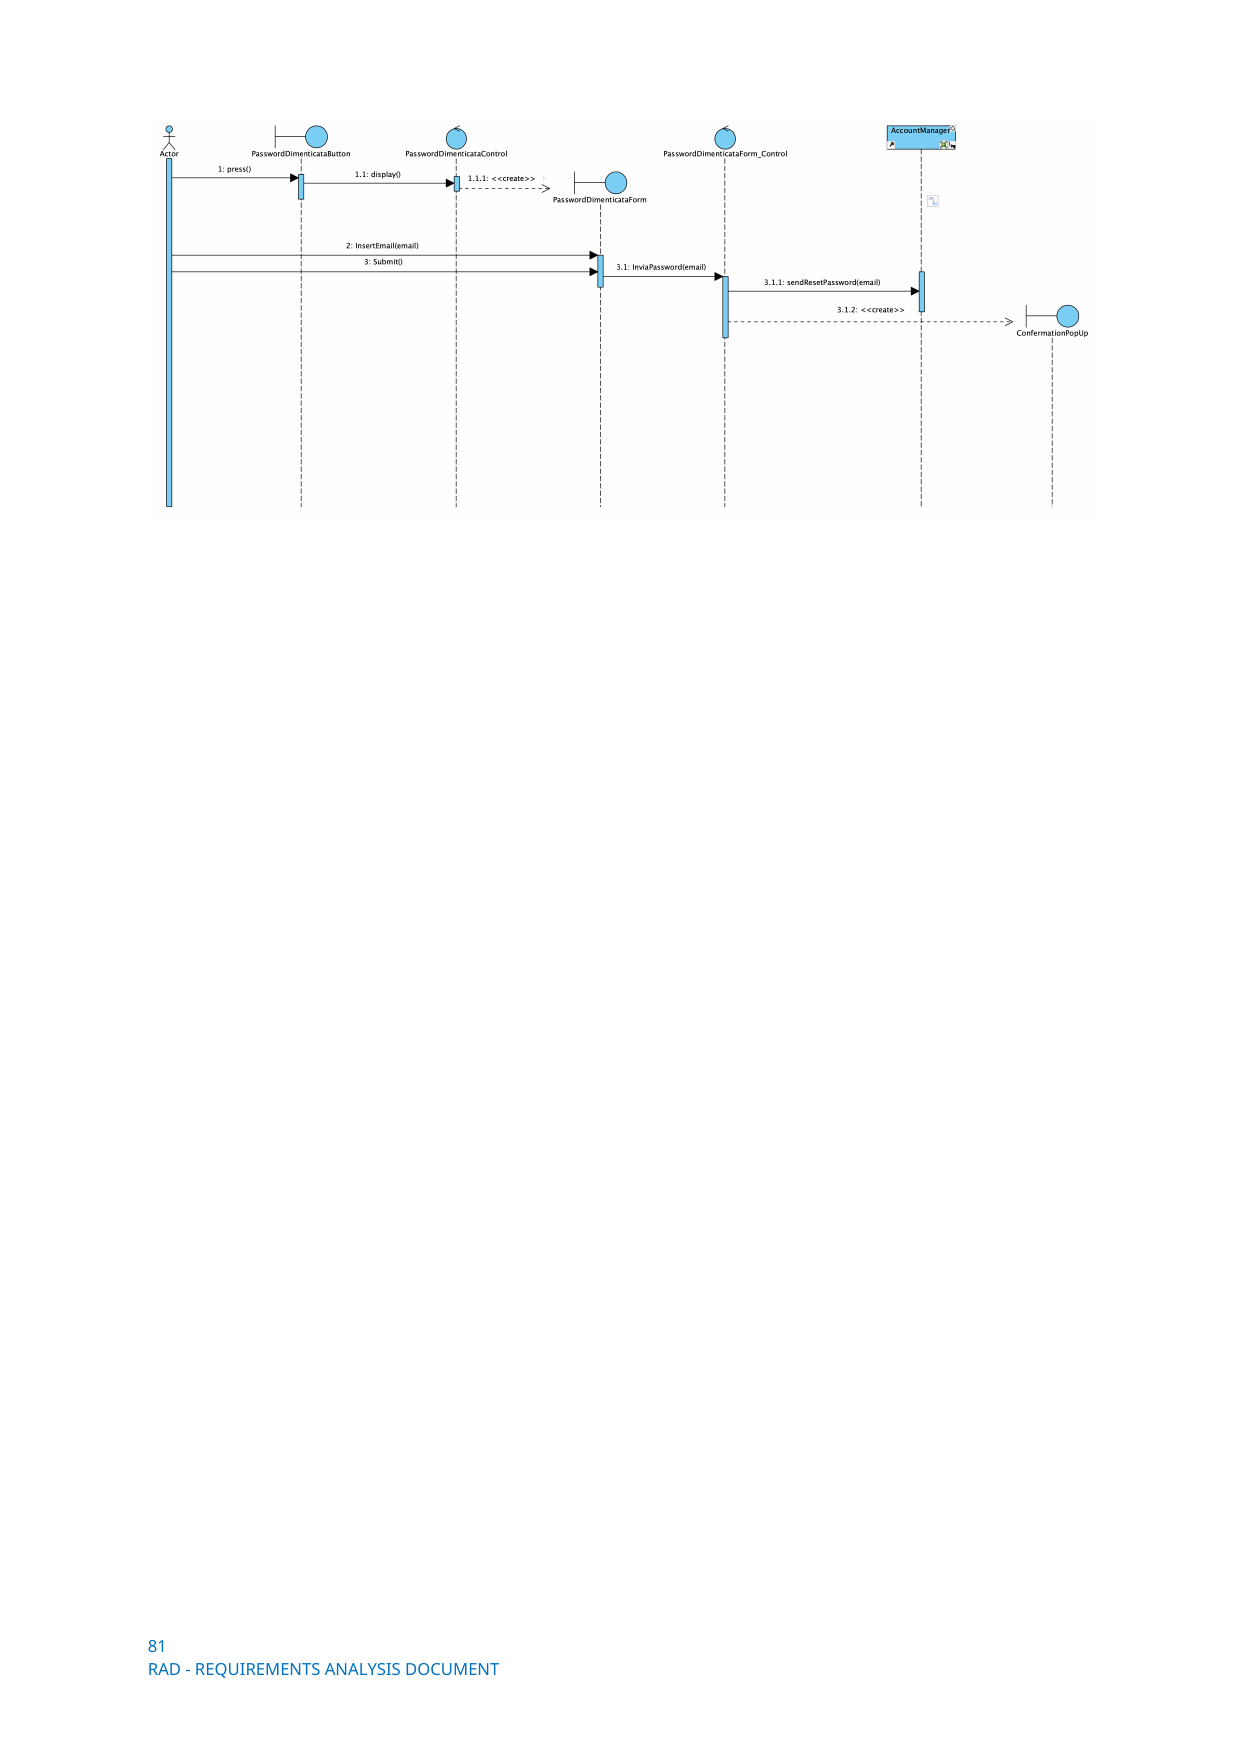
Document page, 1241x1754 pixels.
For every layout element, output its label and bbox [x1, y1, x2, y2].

picture [147, 119, 1093, 524]
